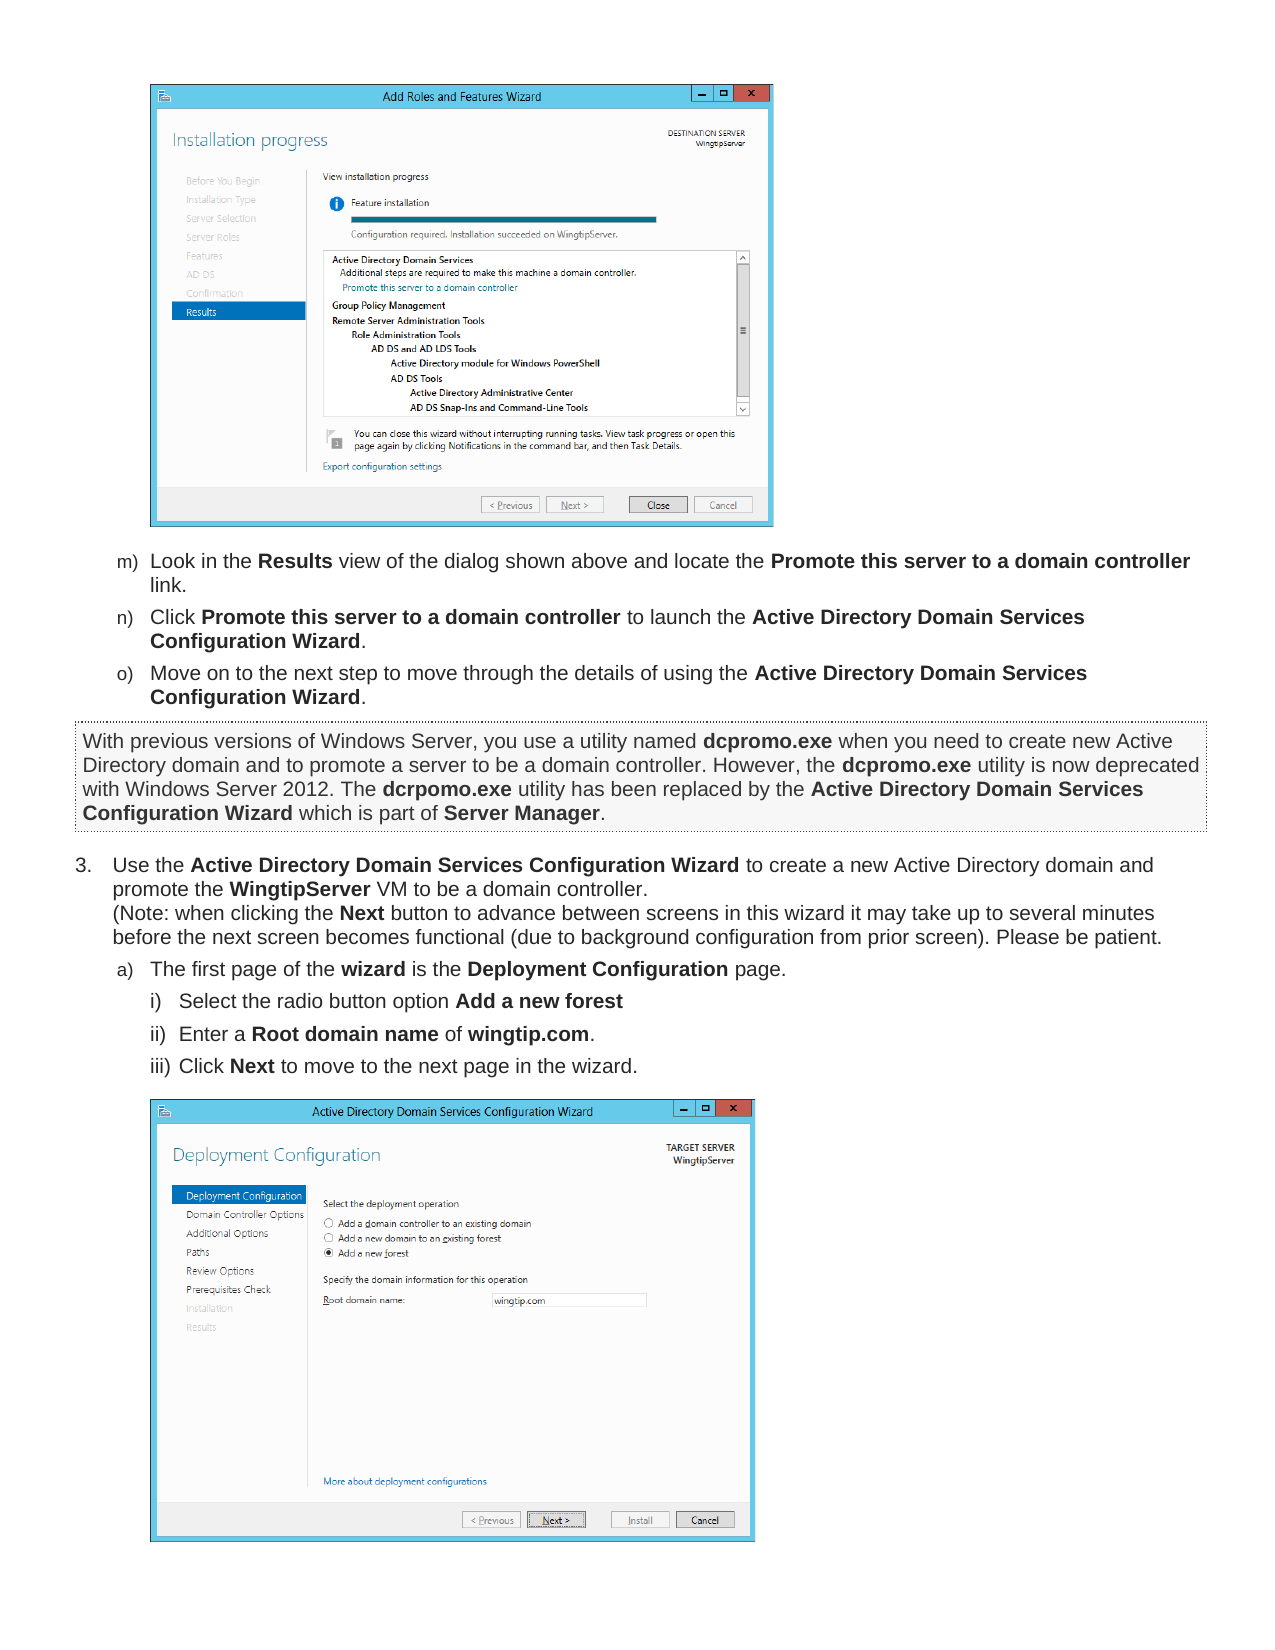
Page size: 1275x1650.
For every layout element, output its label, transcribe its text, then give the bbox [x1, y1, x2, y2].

list Use the Active Directory Domain Services Configuration Wizard to create a new Active Directory domain and promote the WingtipServer VM to be a domain controller. (Note: when clicking the Next button to advance between screens in this wizard it may take up to several minutes before the next screen becomes functional (due to background configuration from prior screen). Please be patient. [75, 853, 1200, 948]
list Click Next to move to the next page in the wizard. [150, 1054, 1200, 1078]
list Click Promote this server to a domain controller to launch the Active Directory Domain Services Configuration Wizard. [117, 605, 1200, 653]
list Select the radio button option Add a new forest [150, 989, 1200, 1013]
list Enter a Root domain name of wingtip.com. [150, 1021, 1200, 1045]
picture [150, 1099, 755, 1542]
list Move on to the next step to move through the details of using the Active Directory Domain Services Configuration Wizard. [117, 661, 1200, 709]
text With previous versions of Windows Server, you use a utility named dcpromo.exe when you need to create new Active Directory domain and to promote a server to be a domain controller. However, the dcpromo.exe utility is now deprecated with Windows Server 2012. The dcrpomo.exe utility has been replaced by the Active Directory Domain Services Configuration Wizard which is part of Server Manager. [75, 721, 1207, 832]
list Look in the Results view of the dialog shown above and locate the Promote this server to a domain controller link. [117, 548, 1200, 596]
picture [150, 84, 774, 527]
list The first page of the wizard is the Deployment Configuration page. [117, 957, 1200, 981]
